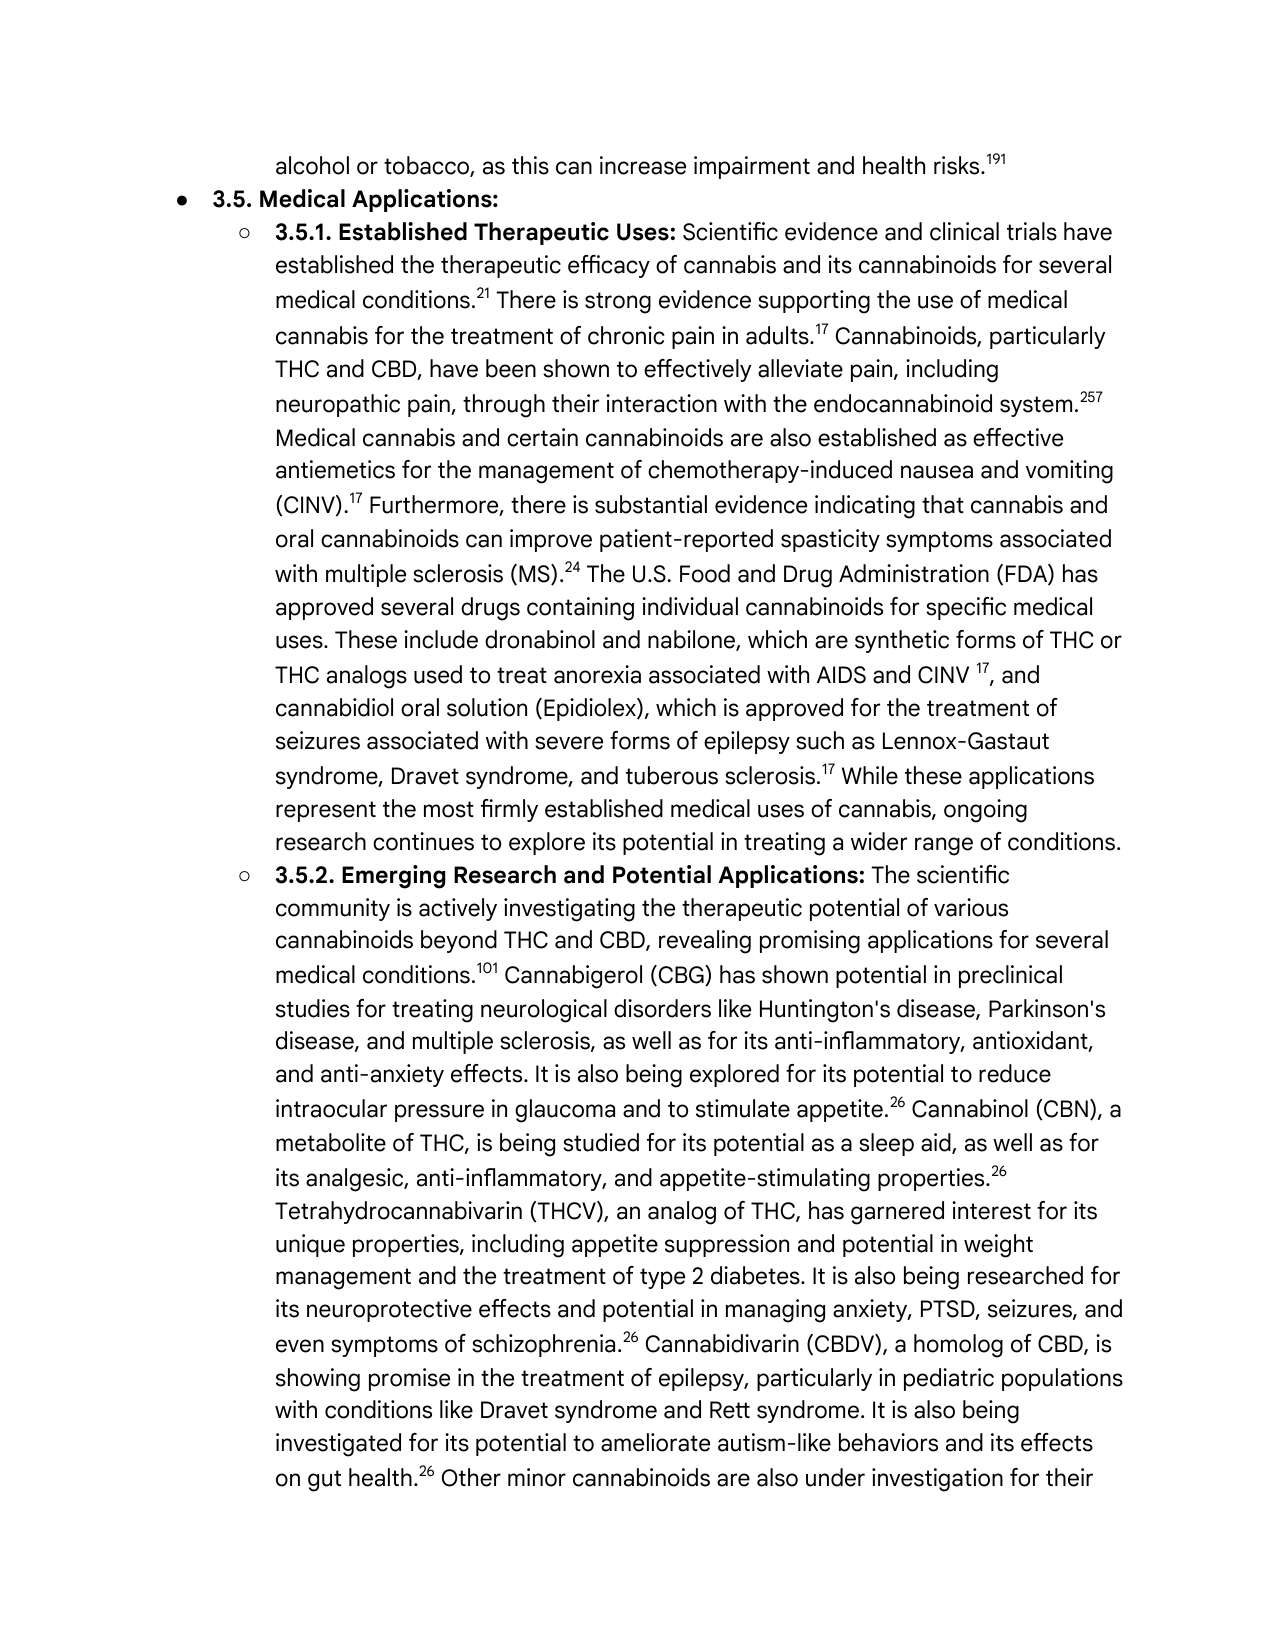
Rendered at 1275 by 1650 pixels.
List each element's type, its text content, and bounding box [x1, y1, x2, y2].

list 3.5. Medical Applications: [175, 186, 1125, 214]
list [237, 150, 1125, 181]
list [237, 861, 1125, 1494]
list 3.5.1. Established Therapeutic Uses: Scientific evidence and clinical trials have established the therapeutic efficacy of cannabis and its cannabinoids for several medical conditions.21 There is strong evidence supporting the use of medical cannabis for the treatment of chronic pain in adults.17 Cannabinoids, particularly THC and CBD, have been shown to effectively alleviate pain, including neuropathic pain, through their interaction with the endocannabinoid system.257 Medical cannabis and certain cannabinoids are also established as effective antiemetics for the management of chemotherapy-induced nausea and vomiting (CINV).17 Furthermore, there is substantial evidence indicating that cannabis and oral cannabinoids can improve patient-reported spasticity symptoms associated with multiple sclerosis (MS).24 The U.S. Food and Drug Administration (FDA) has approved several drugs containing individual cannabinoids for specific medical uses. These include dronabinol and nabilone, which are synthetic forms of THC or THC analogs used to treat anorexia associated with AIDS and CINV 17, and cannabidiol oral solution (Epidiolex), which is approved for the treatment of seizures associated with severe forms of epilepsy such as Lennox-Gastaut syndrome, Dravet syndrome, and tuberous sclerosis.17 While these applications represent the most firmly established medical uses of cannabis, ongoing research continues to explore its potential in treating a wider range of conditions. [237, 218, 1125, 857]
